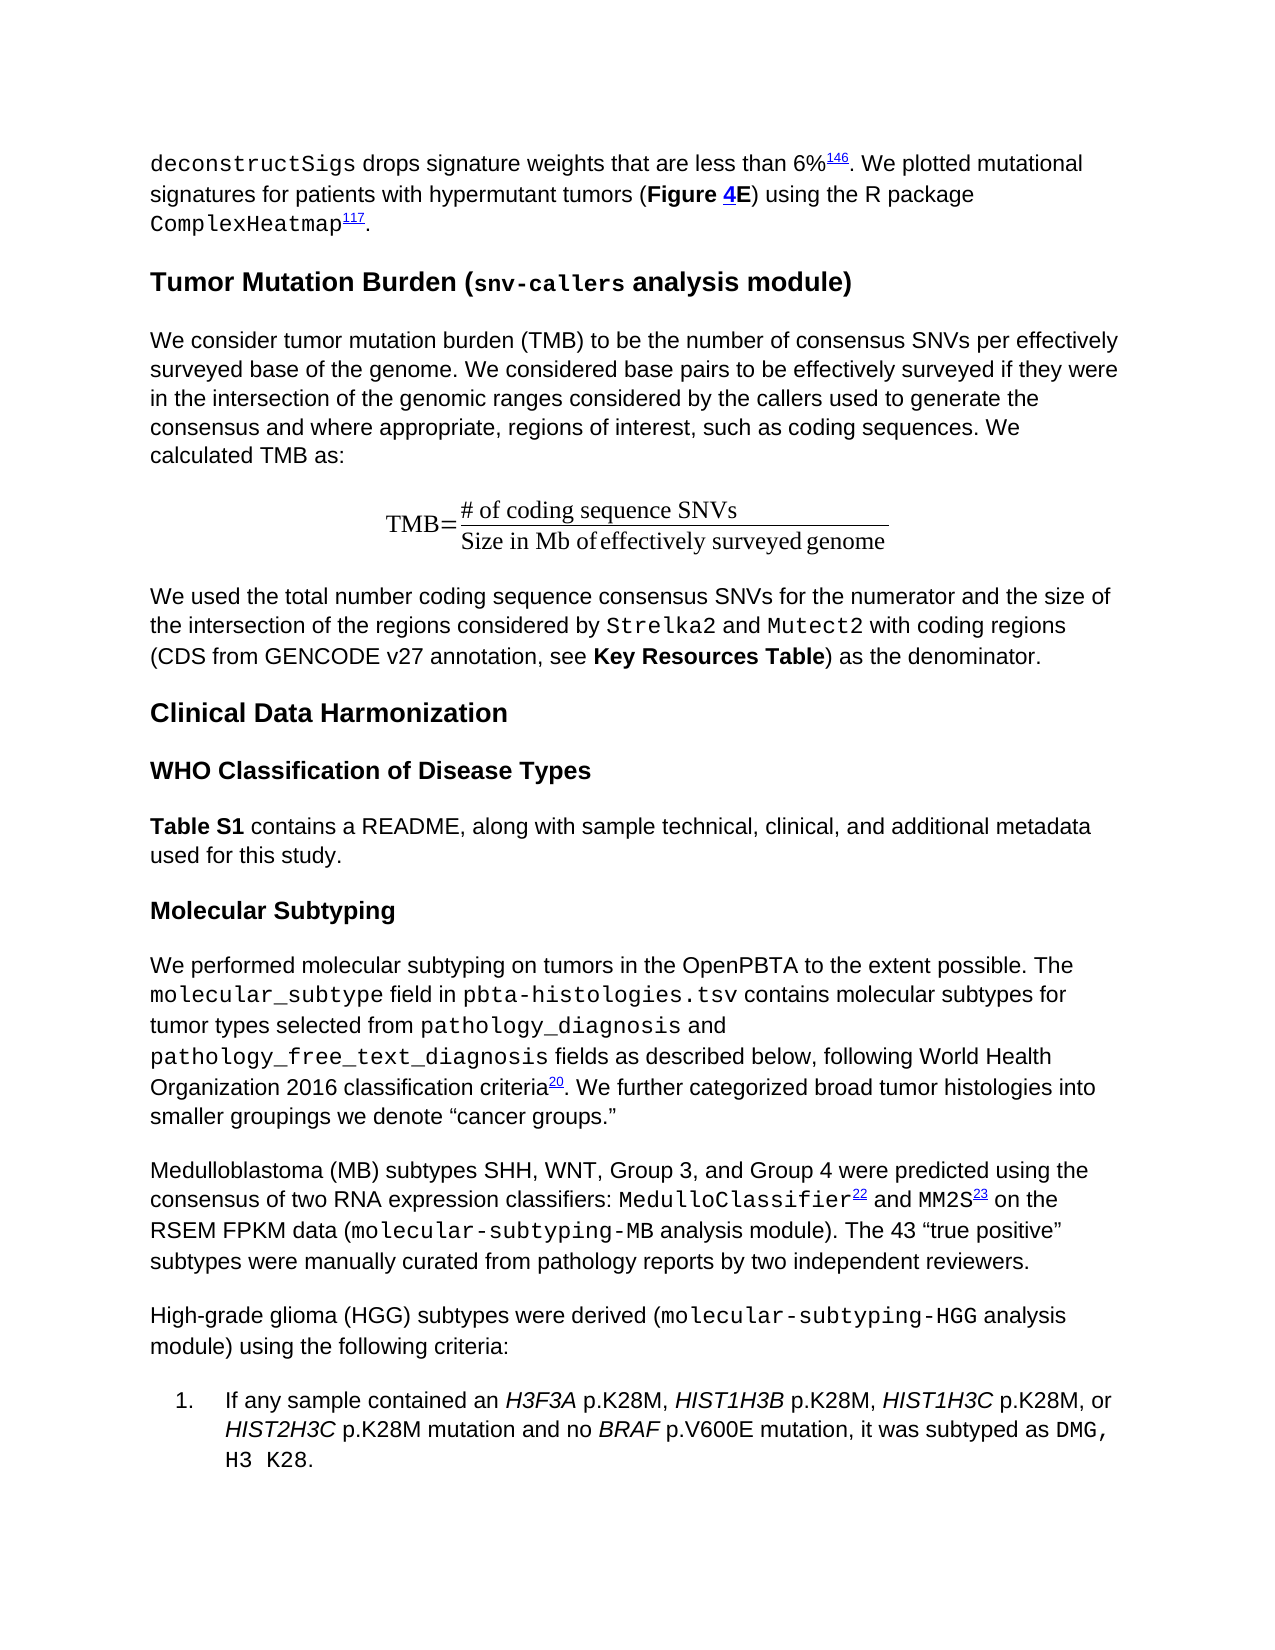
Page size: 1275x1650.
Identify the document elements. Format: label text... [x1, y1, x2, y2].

list If any sample contained an H3F3A p.K28M, HIST1H3B p.K28M, HIST1H3C p.K28M, or HIST2H3C p.K28M mutation and no BRAF p.V600E mutation, it was subtyped as DMG, H3 K28. [175, 1387, 1125, 1475]
subtitle Clinical Data Harmonization [150, 697, 1125, 728]
text Medulloblastoma (MB) subtypes SHH, WNT, Group 3, and Group 4 were predicted using the consensus of two RNA expression classifiers: MedulloClassifier22 and MM2S23 on the RSEM FPKM data (molecular-subtyping-MB analysis module). The 43 “true positive” subtypes were manually curated from pathology reports by two independent reviewers. [150, 1157, 1125, 1274]
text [150, 150, 1125, 238]
subtitle WHO Classification of Disease Types [150, 756, 1125, 785]
text We used the total number coding sequence consensus SNVs for the numerator and the size of the intersection of the regions considered by Strelka2 and Mutect2 with coding regions (CDS from GENCODE v27 annotation, see Key Resources Table) as the denominator. [150, 583, 1125, 669]
subtitle Tumor Mutation Burden (snv-callers analysis module) [150, 266, 1125, 298]
text High-grade glioma (HGG) subtypes were derived (molecular-subtyping-HGG analysis module) using the following criteria: [150, 1302, 1125, 1359]
subtitle Molecular Subtyping [150, 896, 1125, 924]
text We performed molecular subtyping on tumors in the OpenPBTA to the extent possible. The molecular_subtype field in pbta-histologies.tsv contains molecular subtypes for tumor types selected from pathology_diagnosis and pathology_free_text_diagnosis fields as described below, following World Health Organization 2016 classification criteria20. We further categorized broad tumor histologies into smaller groupings we denote “cancer groups.” [150, 952, 1125, 1129]
text Table S1 contains a README, along with sample technical, clinical, and additional metadata used for this study. [150, 813, 1125, 868]
text We consider tumor mutation burden (TMB) to be the number of consensus SNVs per effectively surveyed base of the genome. We considered base pairs to be effectively surveyed if they were in the intersection of the genomic ranges considered by the callers used to generate the consensus and where appropriate, regions of interest, such as coding sequences. We calculated TMB as: [150, 327, 1125, 469]
